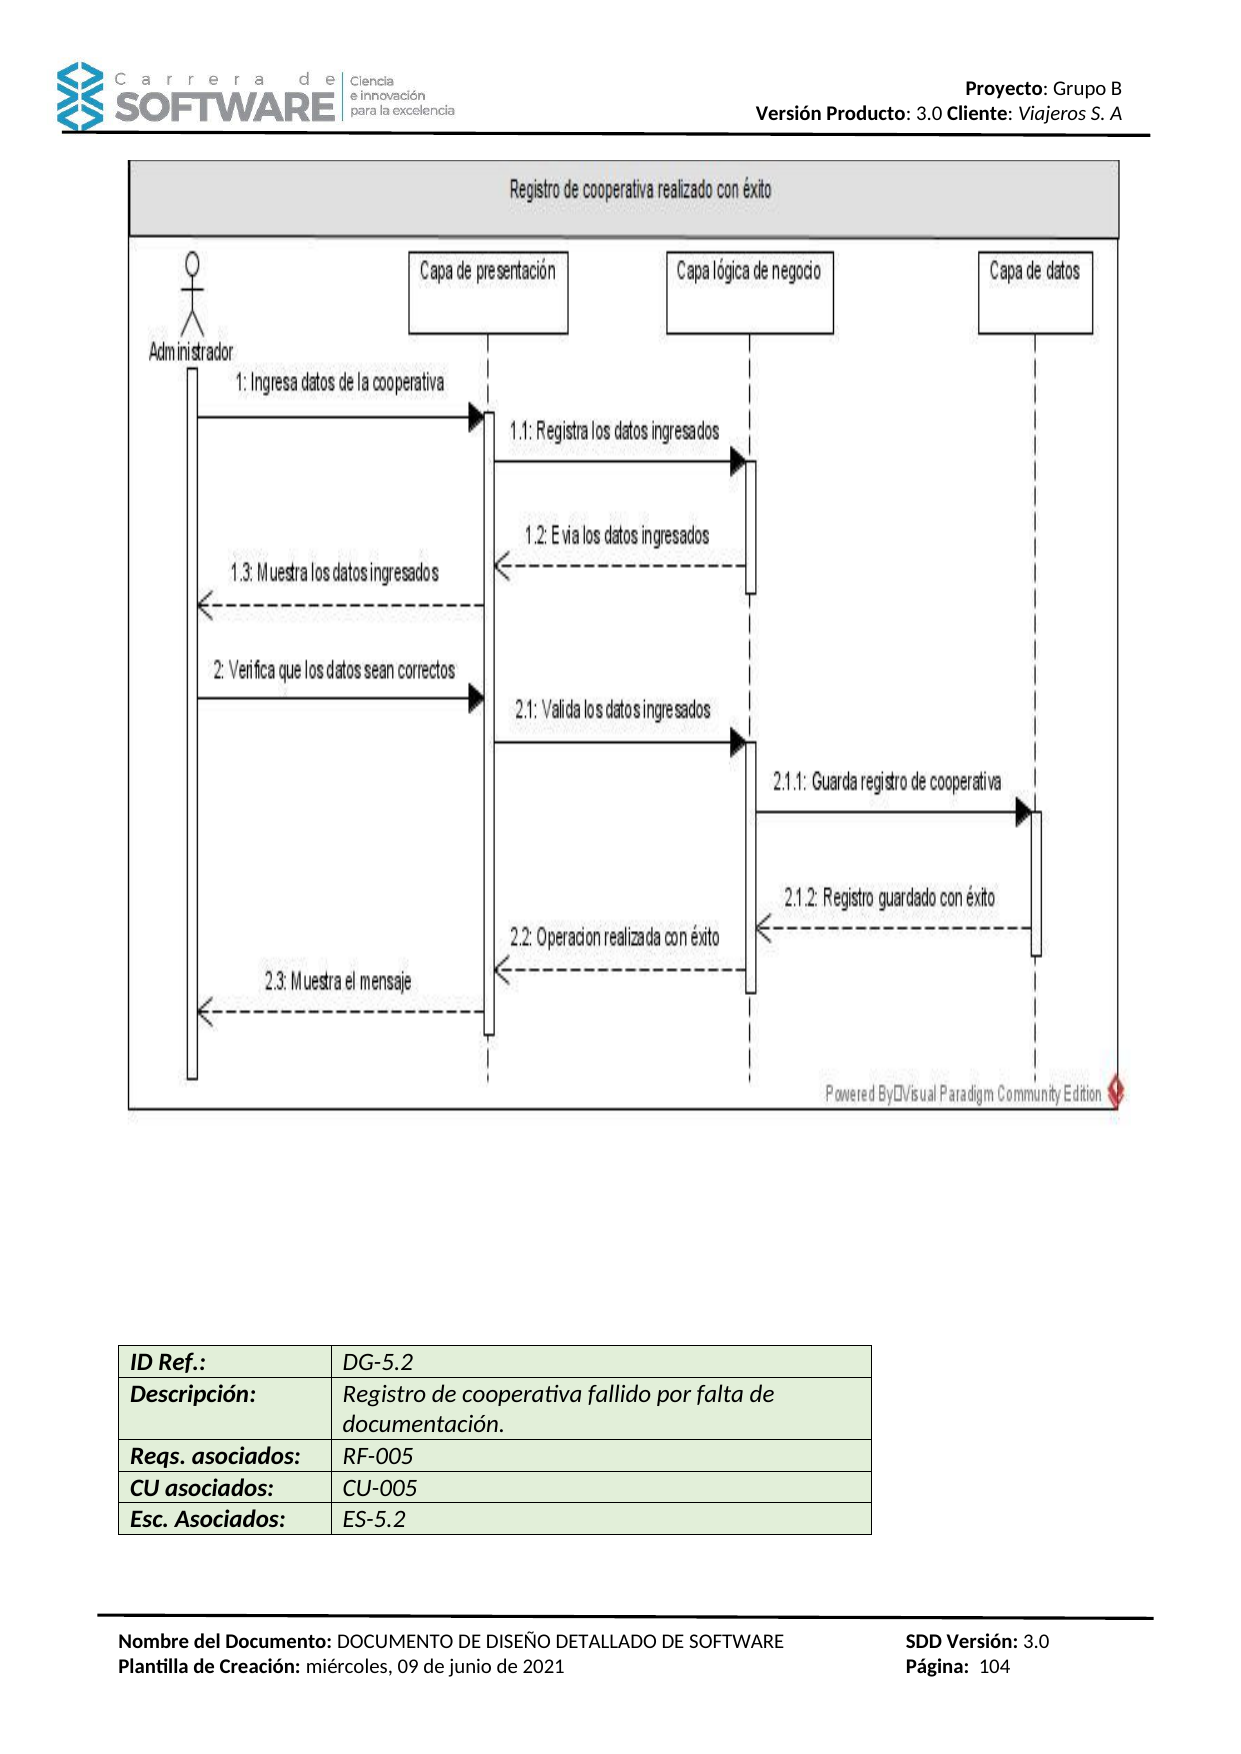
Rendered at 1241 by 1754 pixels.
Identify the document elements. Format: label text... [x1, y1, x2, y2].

table_cell Esc. Asociados: [119, 1503, 331, 1534]
table_header ID Ref.: [119, 1346, 331, 1377]
table_cell Descripción: [119, 1378, 331, 1439]
table_cell ES-5.2 [332, 1503, 871, 1534]
table_cell CU-005 [332, 1472, 871, 1502]
picture [118, 160, 1131, 1132]
picture [46, 46, 461, 154]
table_cell Reqs. asociados: [119, 1440, 331, 1471]
table_cell Registro de cooperativa fallido por falta de documentación. [332, 1378, 871, 1439]
table_cell RF-005 [332, 1440, 871, 1471]
table_cell CU asociados: [119, 1472, 331, 1502]
table_header DG-5.2 [332, 1346, 871, 1377]
